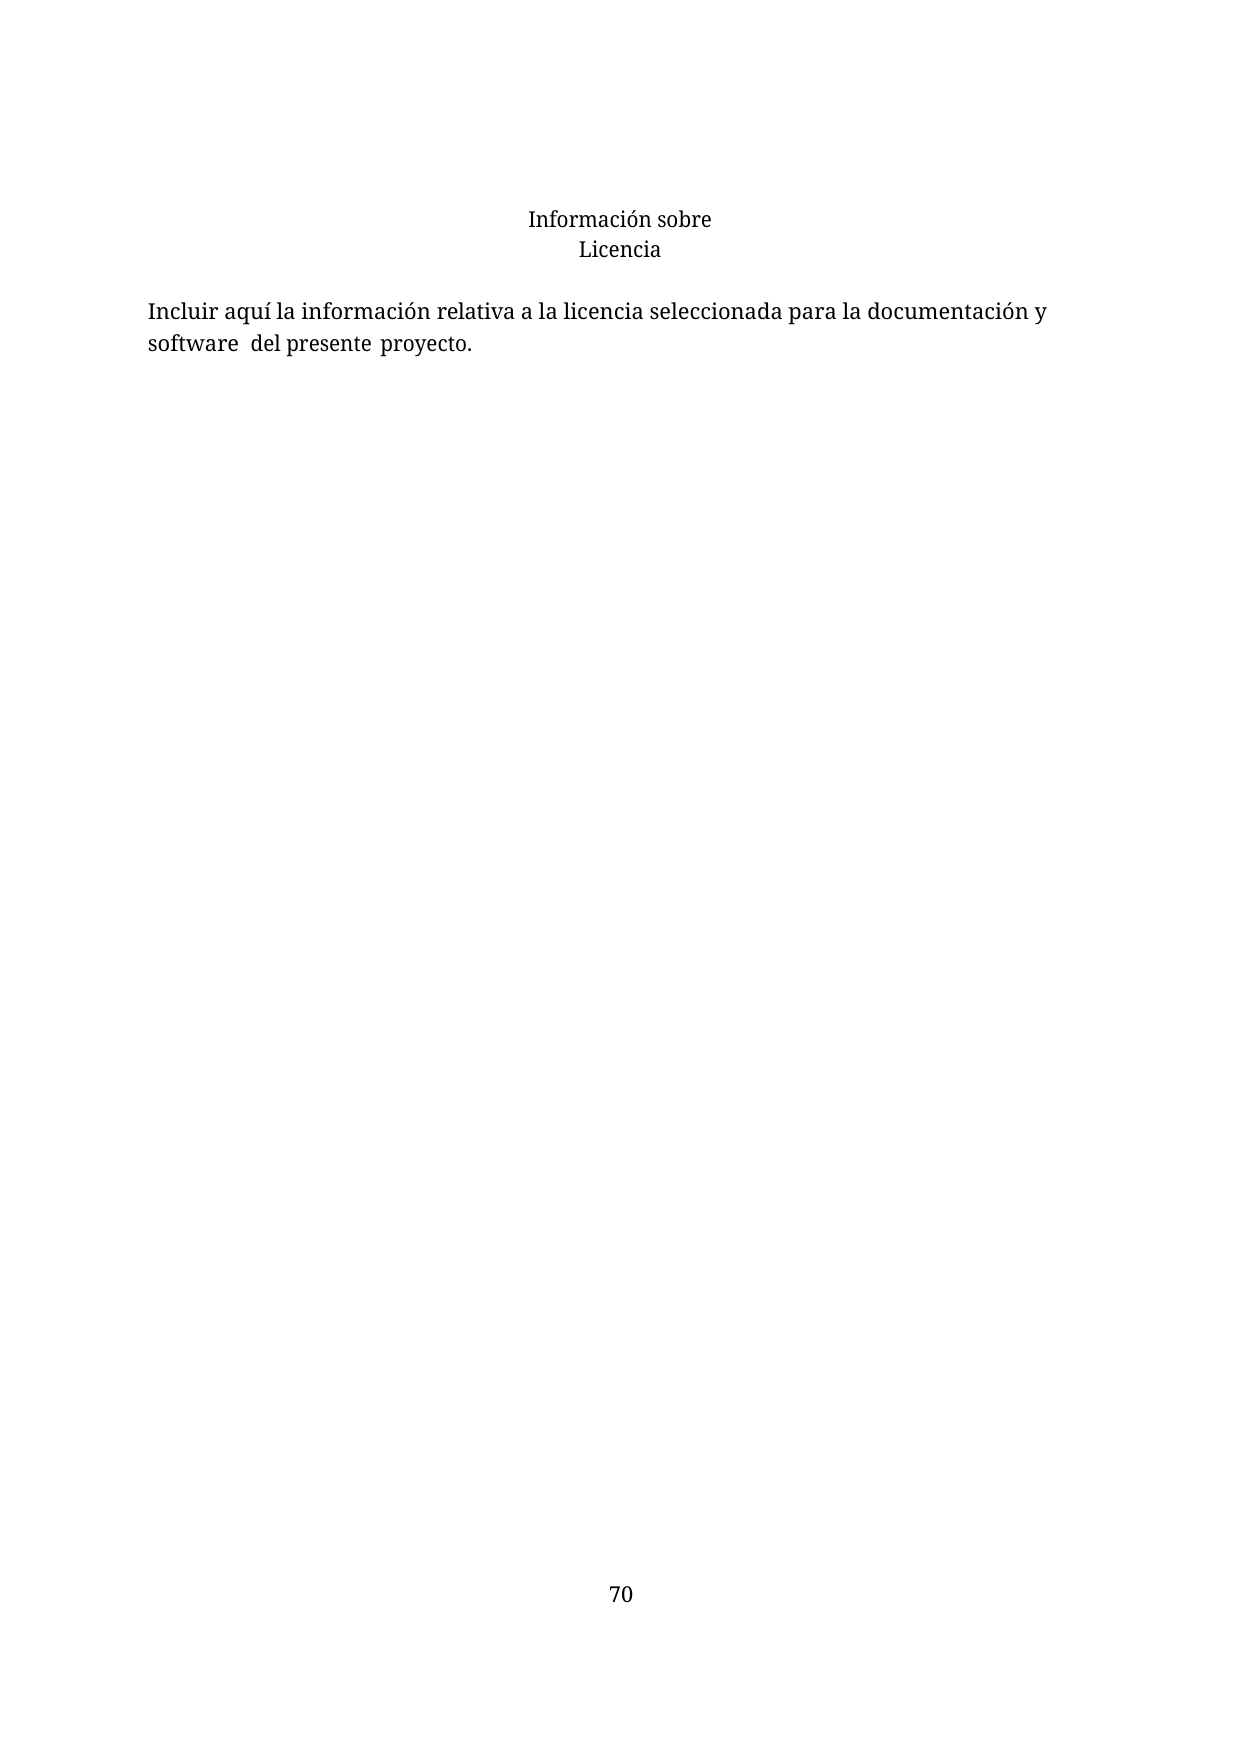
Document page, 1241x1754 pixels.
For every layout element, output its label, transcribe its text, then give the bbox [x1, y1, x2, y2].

text Información sobre Licencia [492, 204, 748, 264]
text Incluir aquí la información relativa a la licencia seleccionada para la documentación y software del presente proyecto. [148, 296, 1077, 358]
